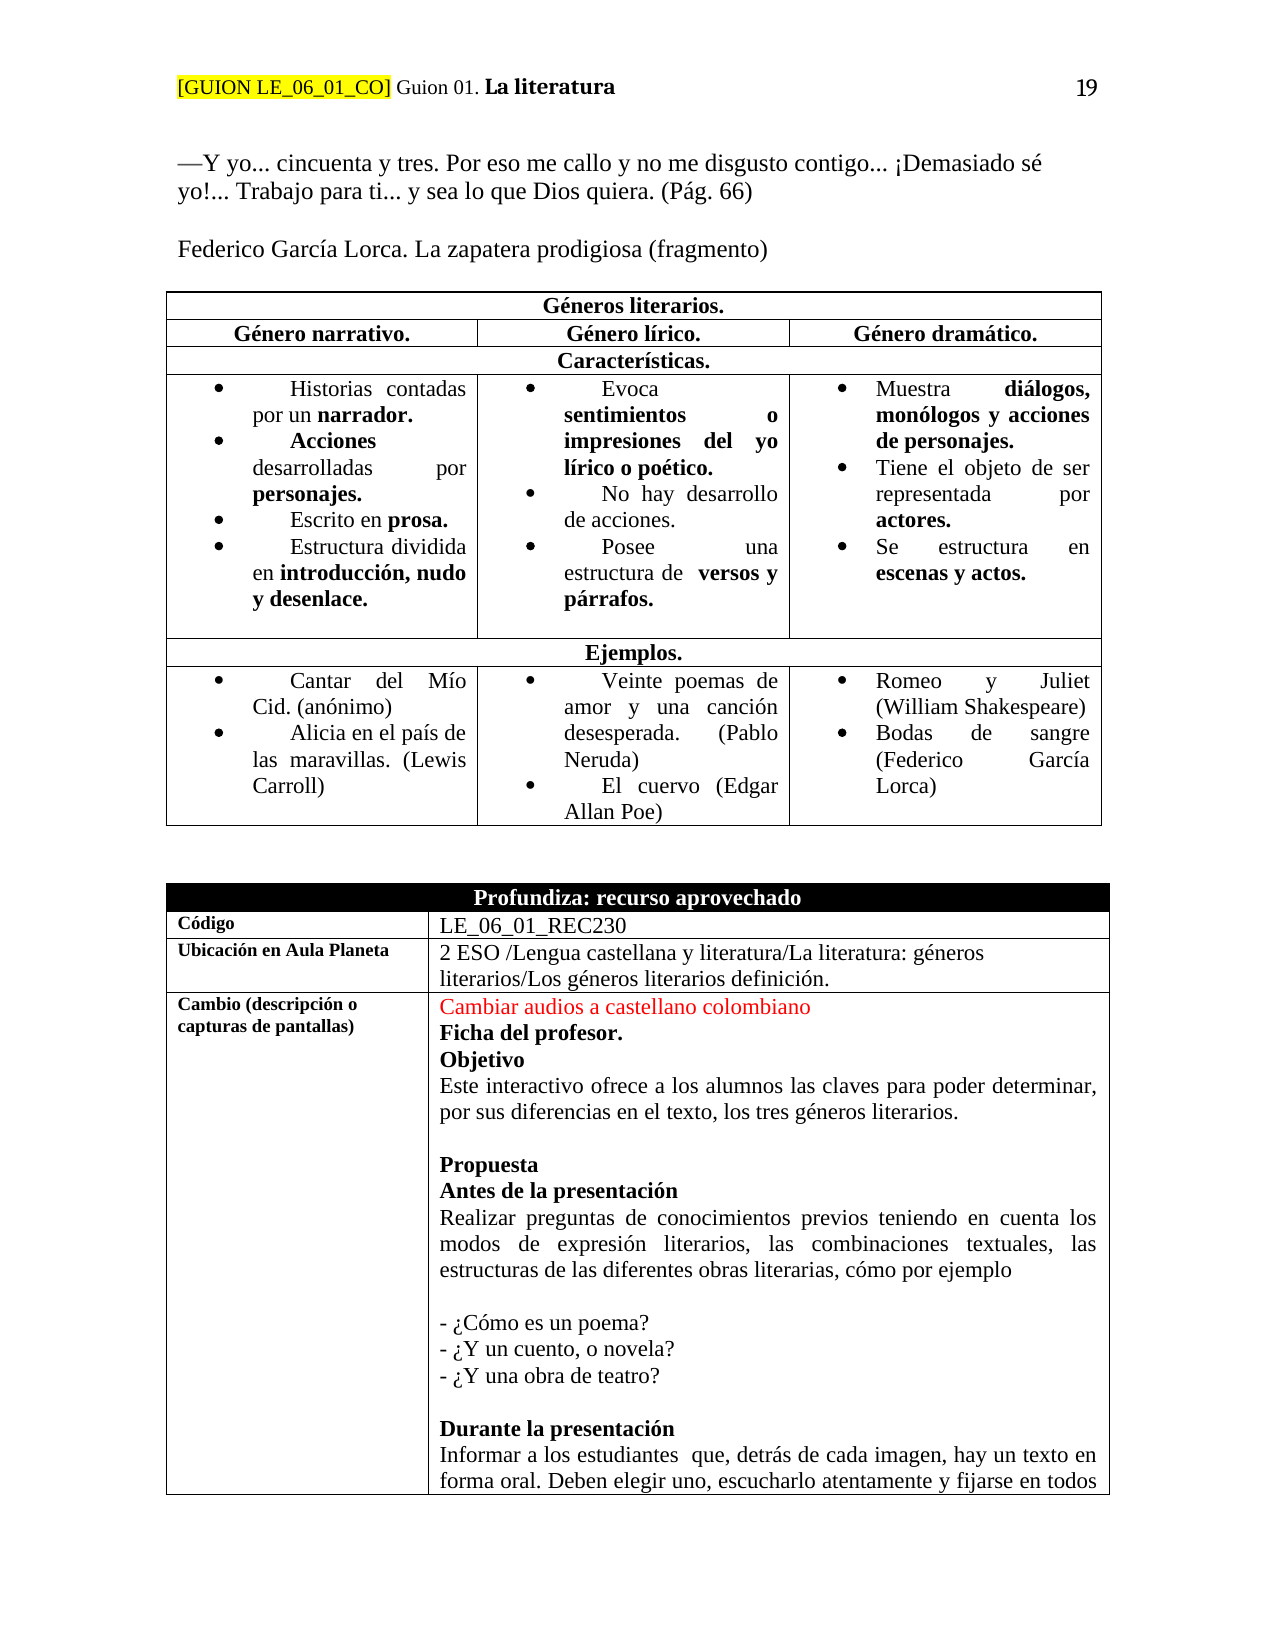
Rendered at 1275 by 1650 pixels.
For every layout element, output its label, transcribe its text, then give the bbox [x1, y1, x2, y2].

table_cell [167, 993, 428, 1494]
table_cell Muestra diálogos, monólogos y acciones de personajes. Tiene el objeto de ser representada por actores. Se estructura en escenas y actos. [790, 375, 1101, 638]
table_cell Evoca sentimientos o impresiones del yo lírico o poético. No hay desarrollo de acciones. Posee una estructura de versos y párrafos. [478, 375, 789, 638]
text Federico García Lorca. La zapatera prodigiosa (fragmento) [177, 234, 1098, 263]
table_cell Código [167, 912, 428, 938]
table_cell Género lírico. [478, 320, 789, 346]
table_cell Romeo y Juliet (William Shakespeare) Bodas de sangre (Federico García Lorca) [790, 667, 1101, 825]
table_cell Género dramático. [790, 320, 1101, 346]
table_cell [429, 993, 1109, 1494]
table_cell Características. [167, 347, 1101, 374]
table_cell Género narrativo. [167, 320, 477, 346]
table_cell Ubicación en Aula Planeta [167, 939, 428, 992]
table_cell Ejemplos. [167, 639, 1101, 666]
table_cell Cantar del Mío Cid. (anónimo) Alicia en el país de las maravillas. (Lewis Carroll) [167, 667, 477, 825]
text —Y yo... cincuenta y tres. Por eso me callo y no me disgusto contigo... ¡Demasiado sé yo!... Trabajo para ti... y sea lo que Dios quiera. (Pág. 66) [177, 148, 1098, 205]
table_header Profundiza: recurso aprovechado [167, 884, 1109, 911]
table_cell LE_06_01_REC230 [429, 912, 1109, 938]
table_cell 2 ESO /Lengua castellana y literatura/La literatura: géneros literarios/Los géneros literarios definición. [429, 939, 1109, 992]
table_header Géneros literarios. [167, 293, 1101, 319]
table_cell Veinte poemas de amor y una canción desesperada. (Pablo Neruda) El cuervo (Edgar Allan Poe) [478, 667, 789, 825]
table_cell Historias contadas por un narrador. Acciones desarrolladas por personajes. Escrito en prosa. Estructura dividida en introducción, nudo y desenlace. [167, 375, 477, 638]
